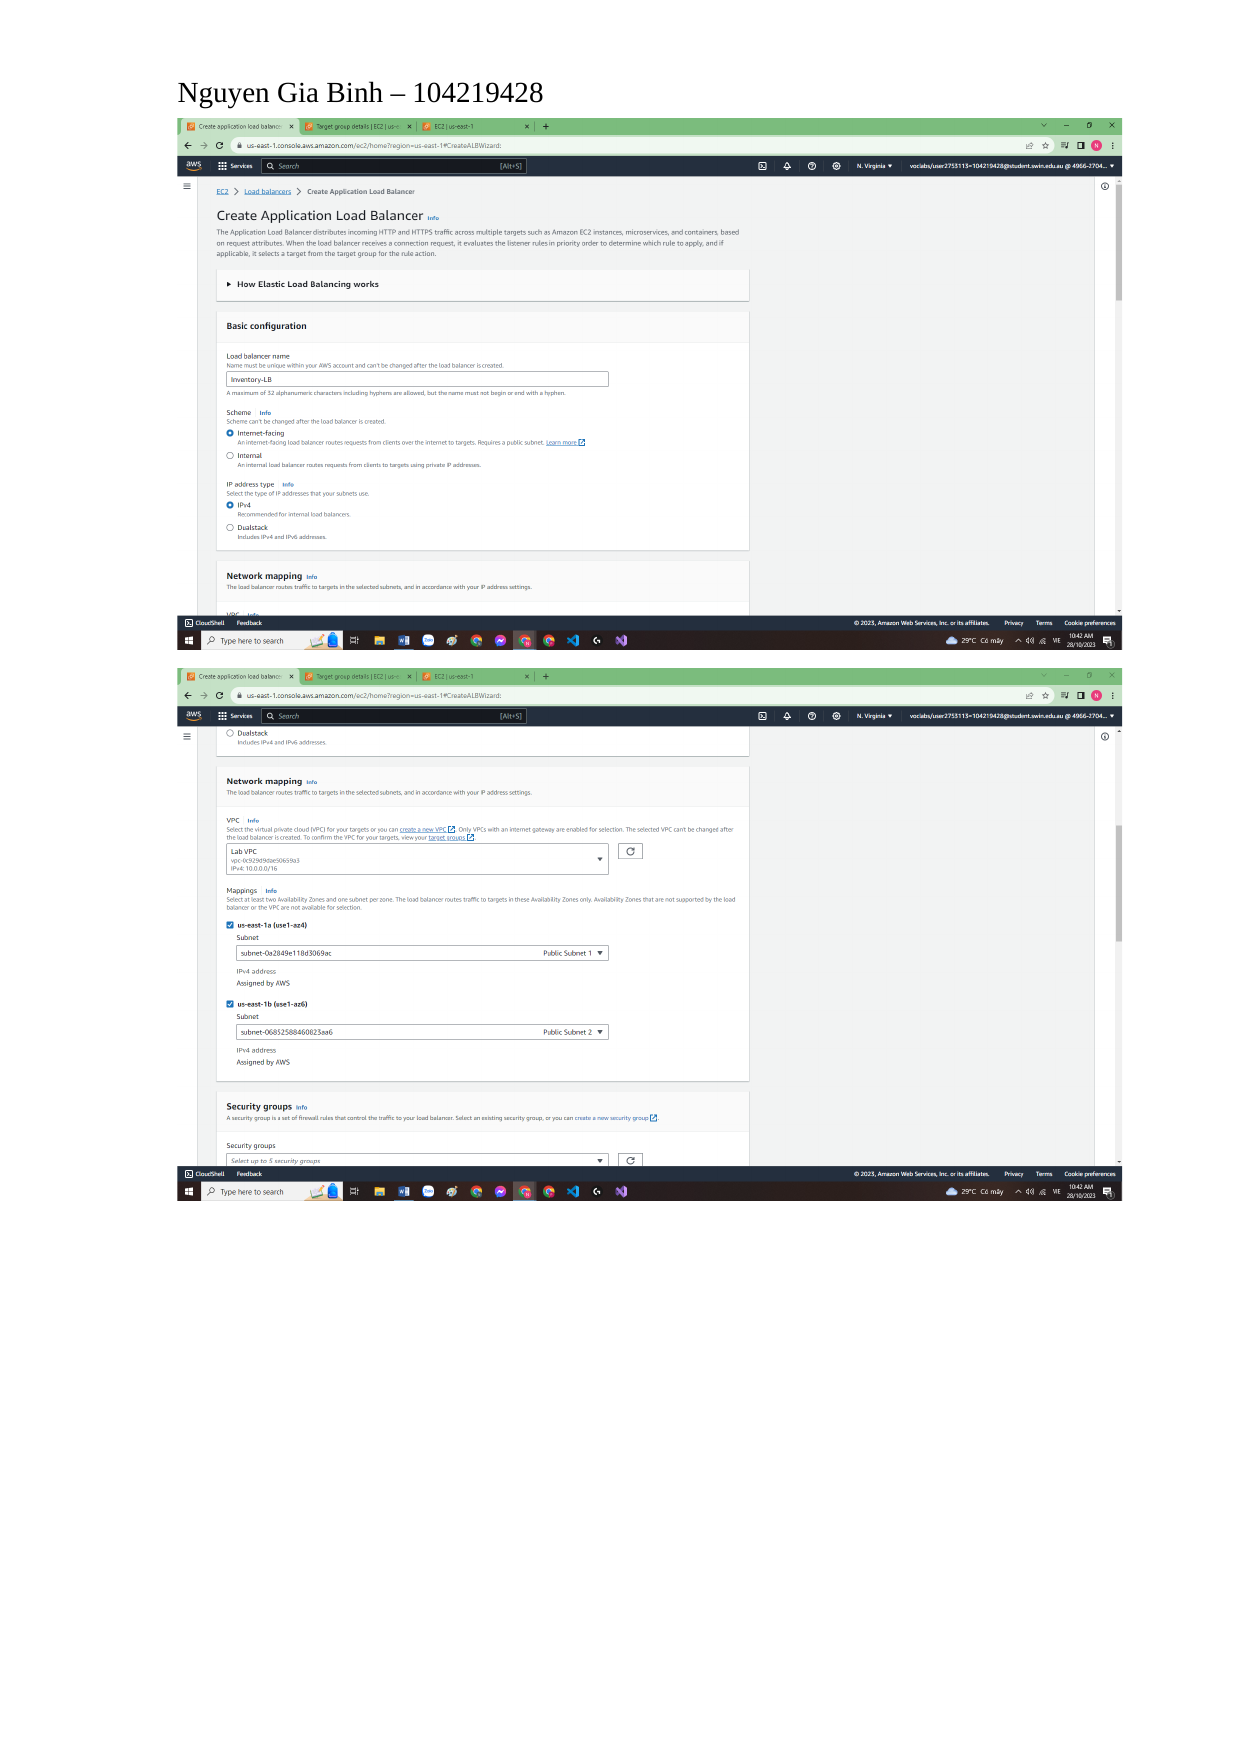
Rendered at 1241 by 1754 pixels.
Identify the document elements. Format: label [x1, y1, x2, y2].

picture [177, 668, 1123, 1201]
picture [177, 118, 1123, 650]
